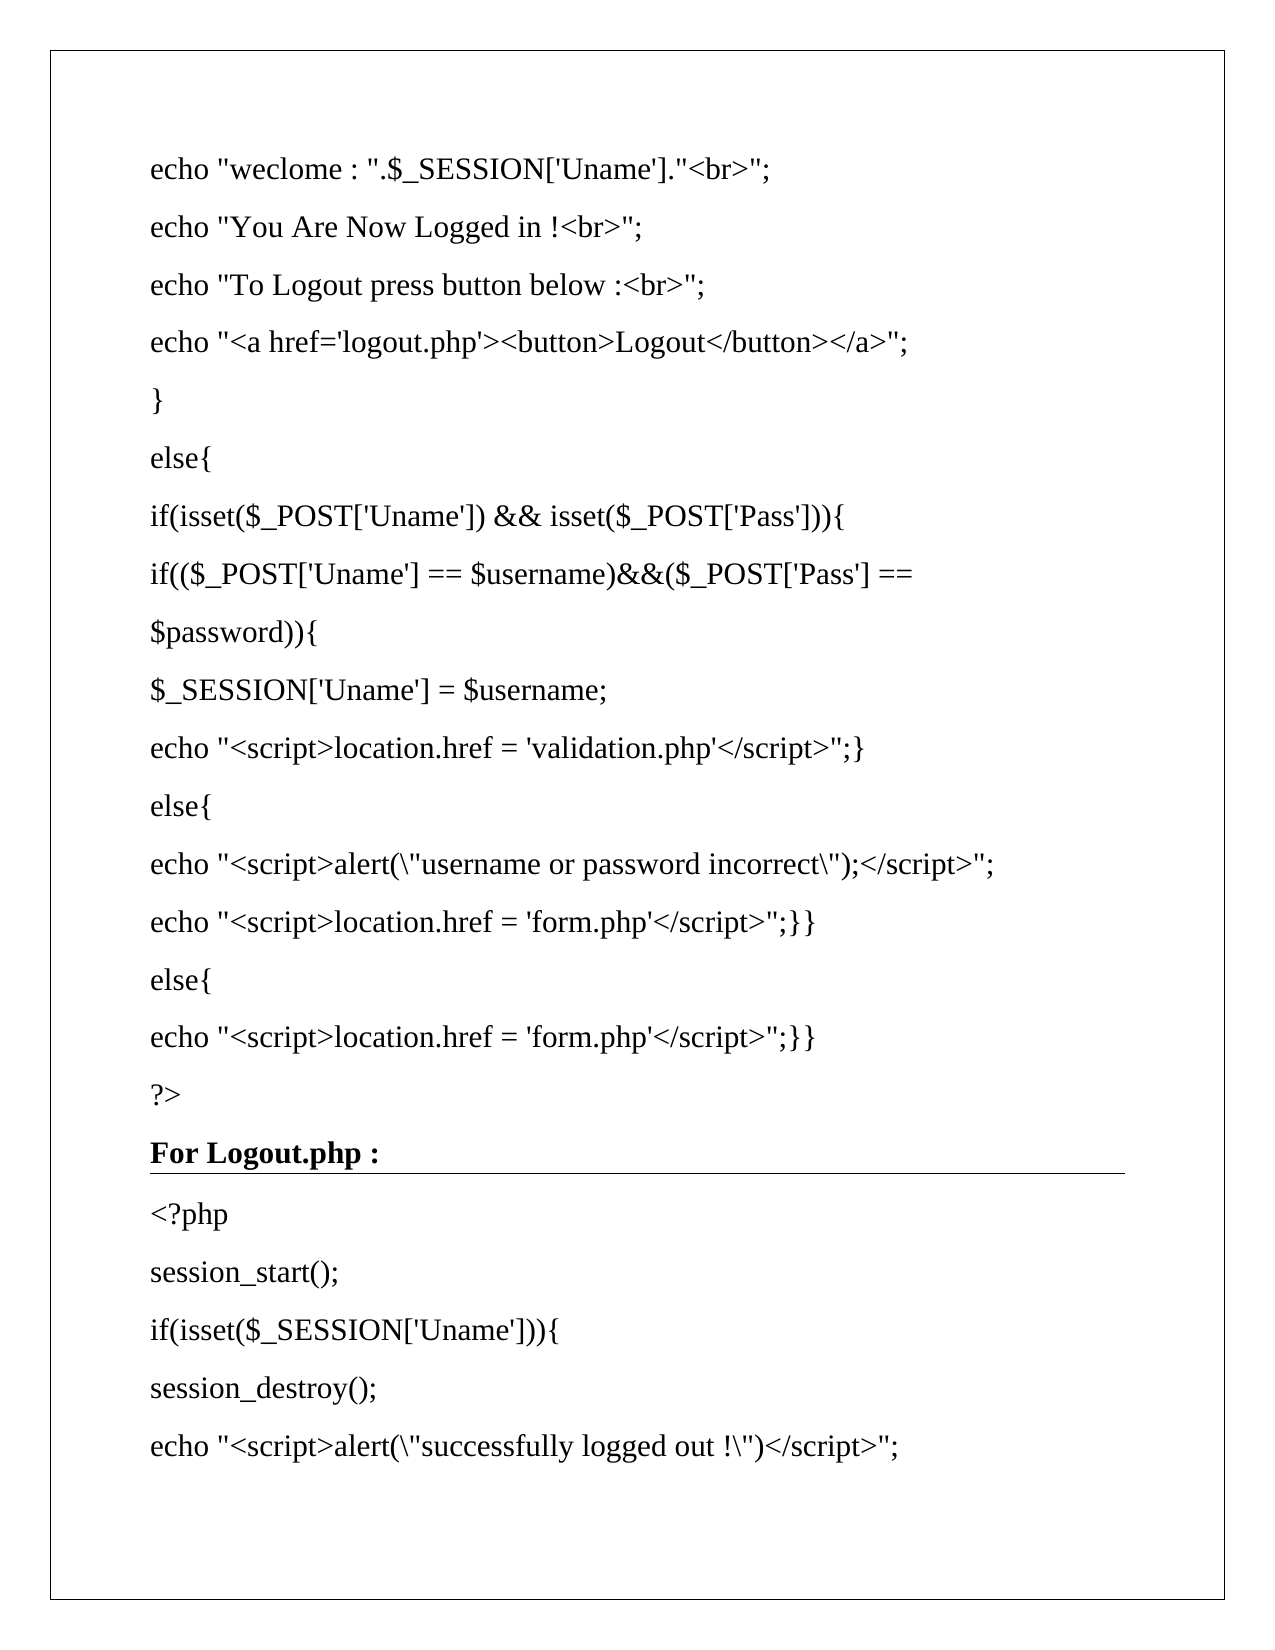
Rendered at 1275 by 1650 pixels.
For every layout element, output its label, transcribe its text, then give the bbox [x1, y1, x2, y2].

text echo "<script>alert(\"username or password incorrect\");</script>"; [150, 845, 1125, 881]
text echo "<a href='logout.php'><button>Logout</button></a>"; [150, 324, 1125, 360]
text echo "<script>alert(\"successfully logged out !\")</script>"; [150, 1427, 1125, 1463]
text else{ [150, 787, 1125, 823]
text <?php [150, 1196, 1125, 1232]
text echo "<script>location.href = 'validation.php'</script>";} [150, 729, 1125, 765]
text echo "You Are Now Logged in !<br>"; [150, 208, 1125, 244]
text if(isset($_SESSION['Uname'])){ [150, 1311, 1125, 1347]
text } [150, 382, 1125, 418]
text else{ [150, 439, 1125, 476]
text echo "<script>location.href = 'form.php'</script>";}} [150, 903, 1125, 939]
text For Logout.php : [150, 1134, 1125, 1173]
text if(isset($_POST['Uname']) && isset($_POST['Pass'])){ [150, 497, 1125, 533]
text ?> [150, 1077, 1125, 1113]
text session_start(); [150, 1253, 1125, 1289]
text echo "weclome : ".$_SESSION['Uname']."<br>"; [150, 150, 1125, 186]
text $password)){ [150, 613, 1125, 649]
text else{ [150, 961, 1125, 997]
text $_SESSION['Uname'] = $username; [150, 671, 1125, 707]
text session_destroy(); [150, 1369, 1125, 1405]
text echo "<script>location.href = 'form.php'</script>";}} [150, 1019, 1125, 1055]
text echo "To Logout press button below :<br>"; [150, 266, 1125, 302]
text if(($_POST['Uname'] == $username)&&($_POST['Pass'] == [150, 555, 1125, 591]
